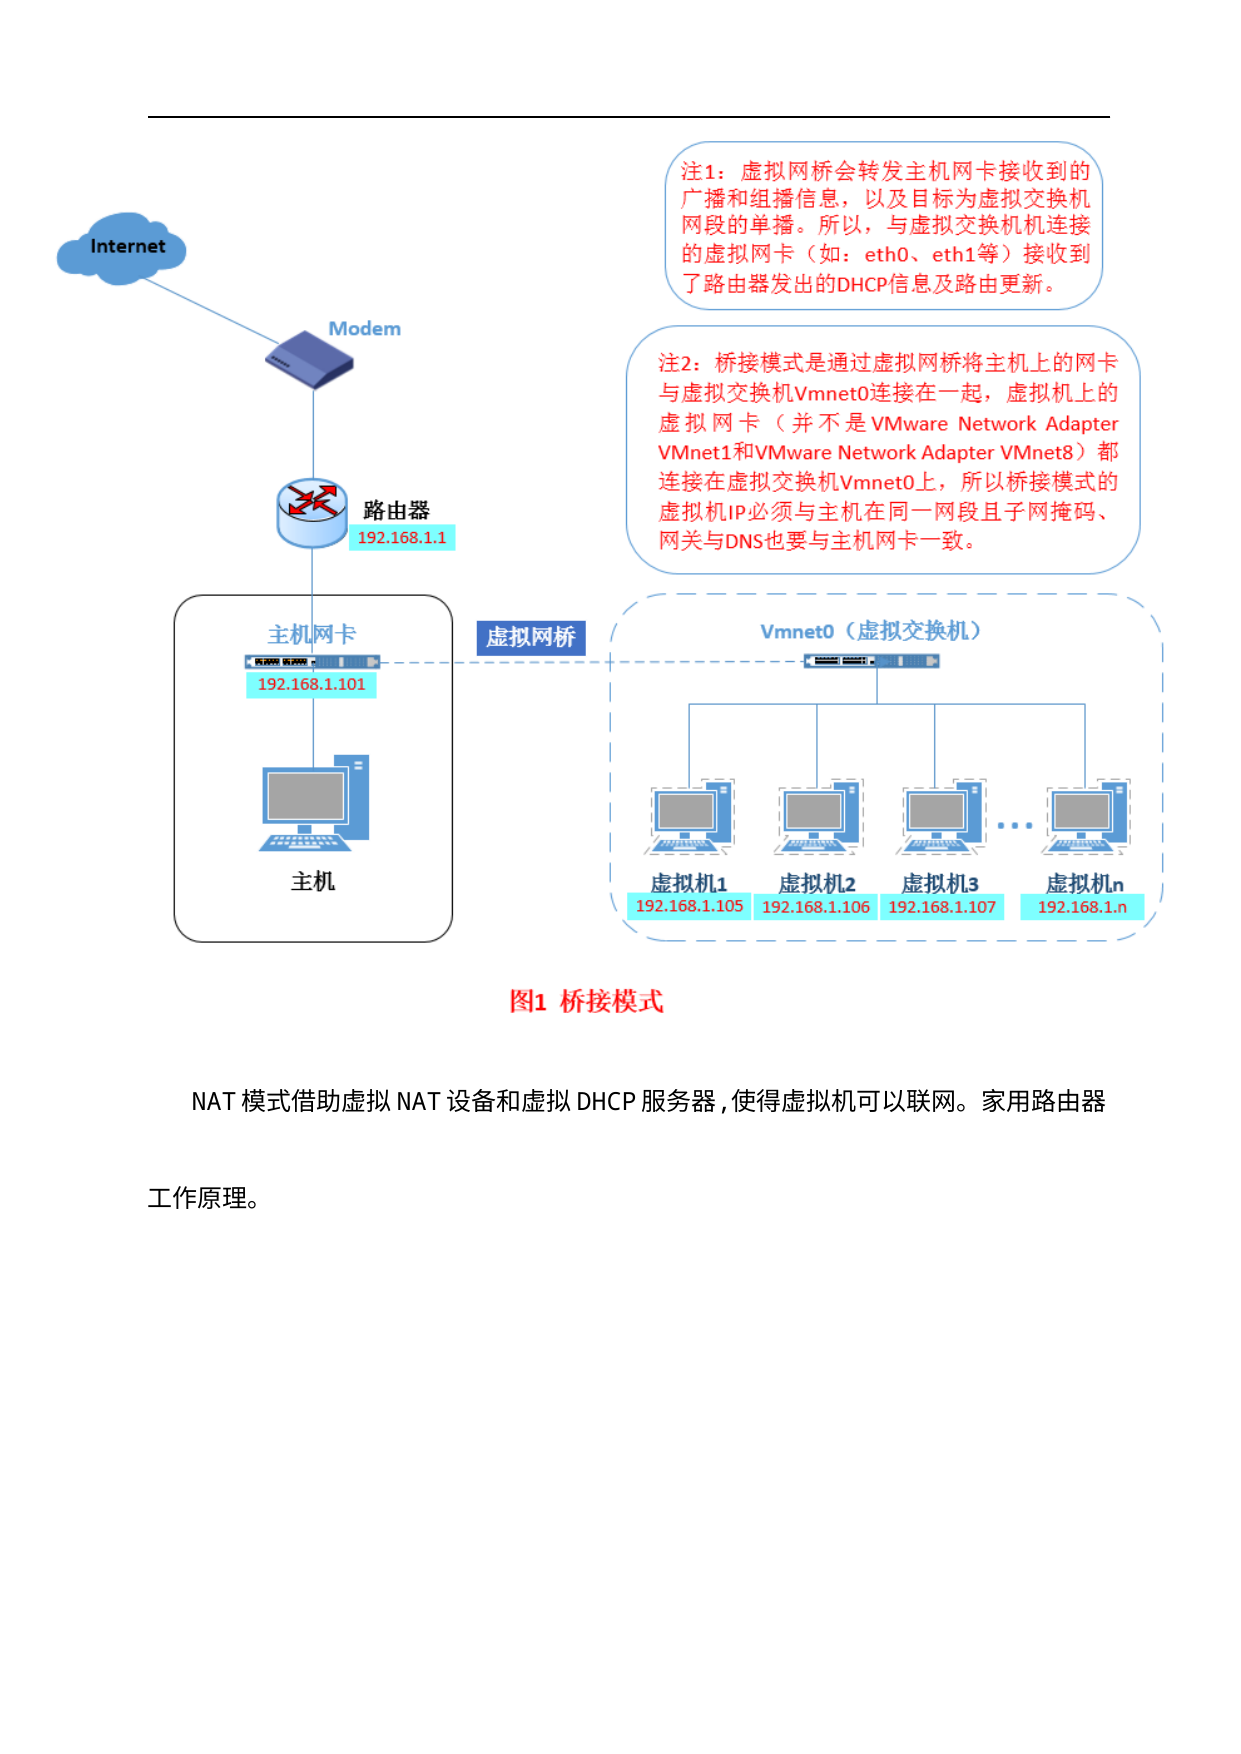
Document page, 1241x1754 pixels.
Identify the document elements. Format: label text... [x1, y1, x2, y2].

picture [41, 125, 1191, 1033]
text NAT模式借助虚拟NAT设备和虚拟DHCP服务器,使得虚拟机可以联网。家用路由器工作原理。 [148, 1067, 1110, 1229]
